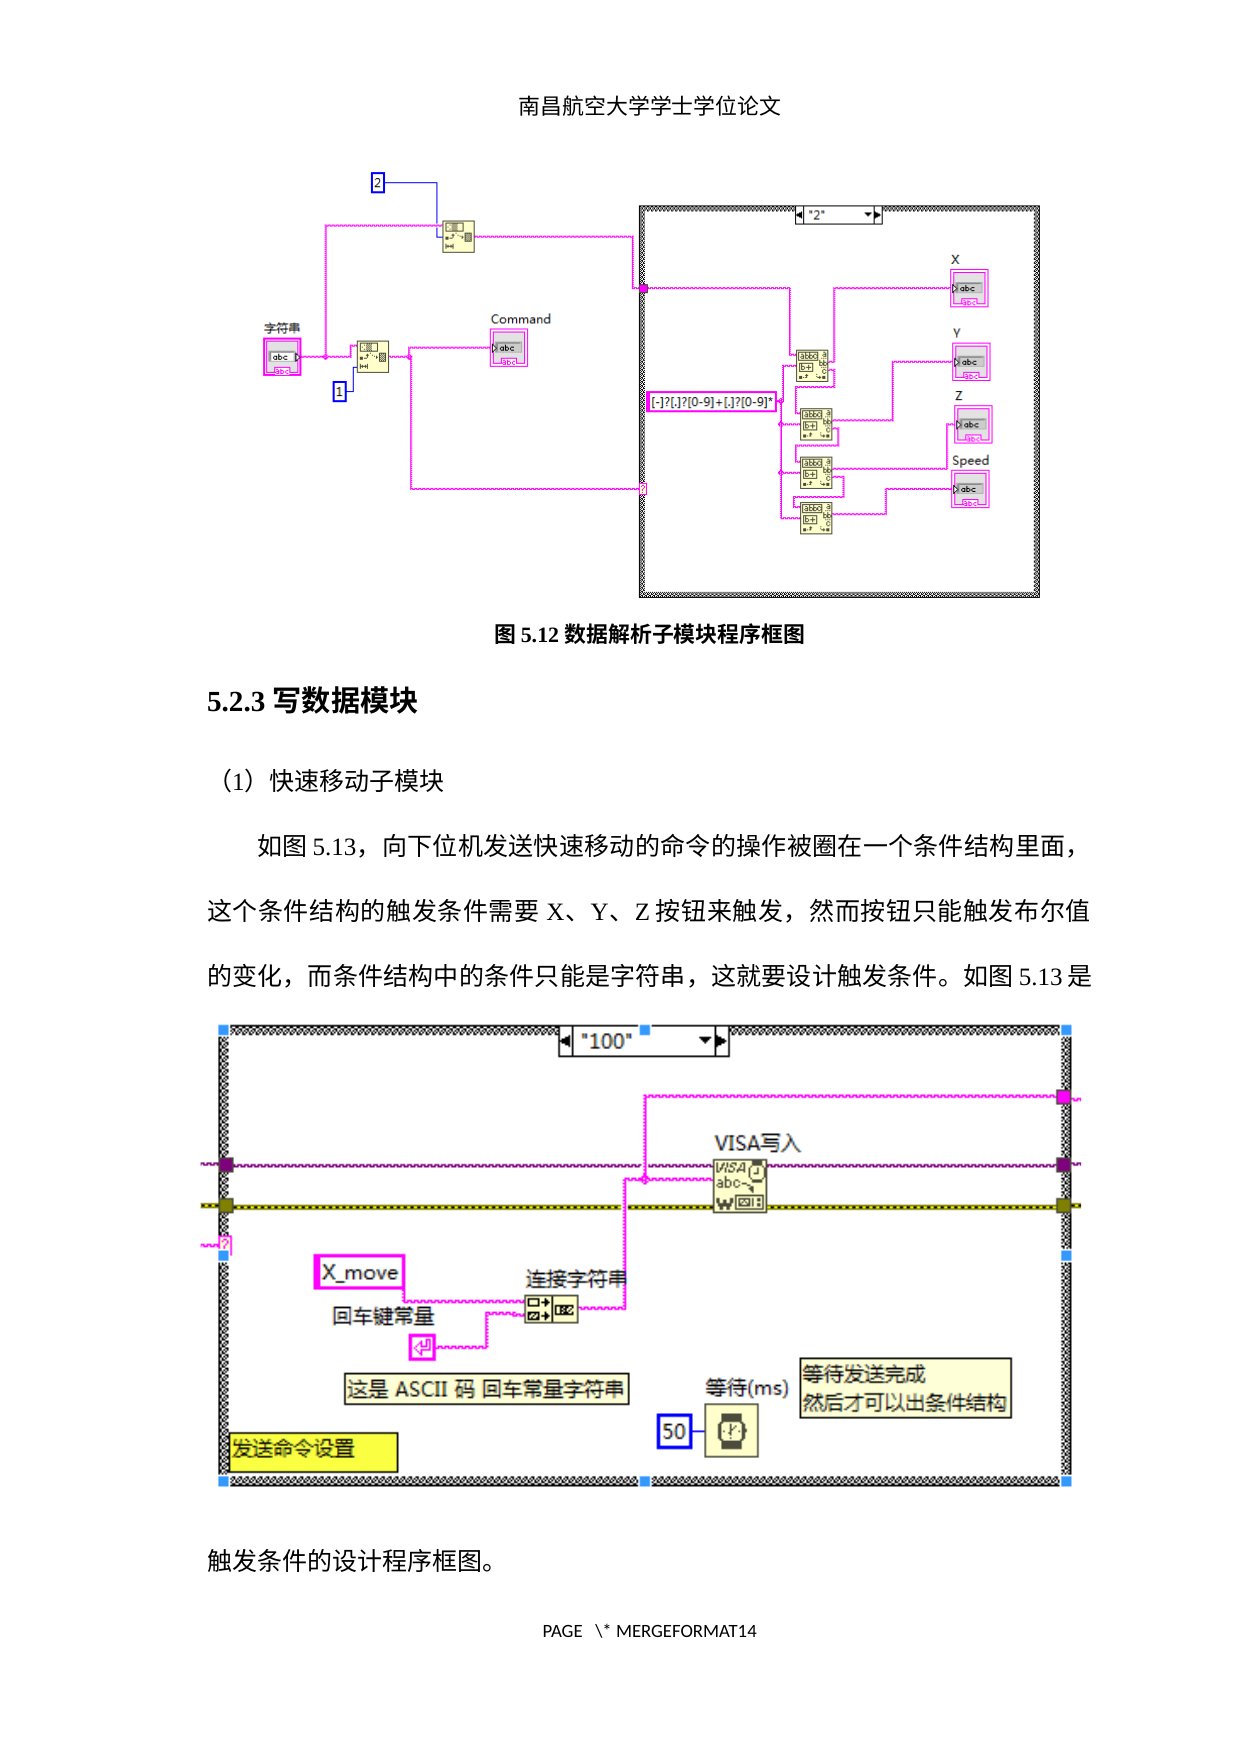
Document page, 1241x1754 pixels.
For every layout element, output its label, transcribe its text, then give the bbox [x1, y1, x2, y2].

text （1）快速移动子模块 [207, 747, 1092, 812]
picture [200, 1010, 1082, 1497]
subtitle 5.2.3 写数据模块 [207, 666, 1092, 731]
text 图5.12 数据解析子模块程序框图 [207, 617, 1092, 649]
picture [245, 162, 1054, 605]
